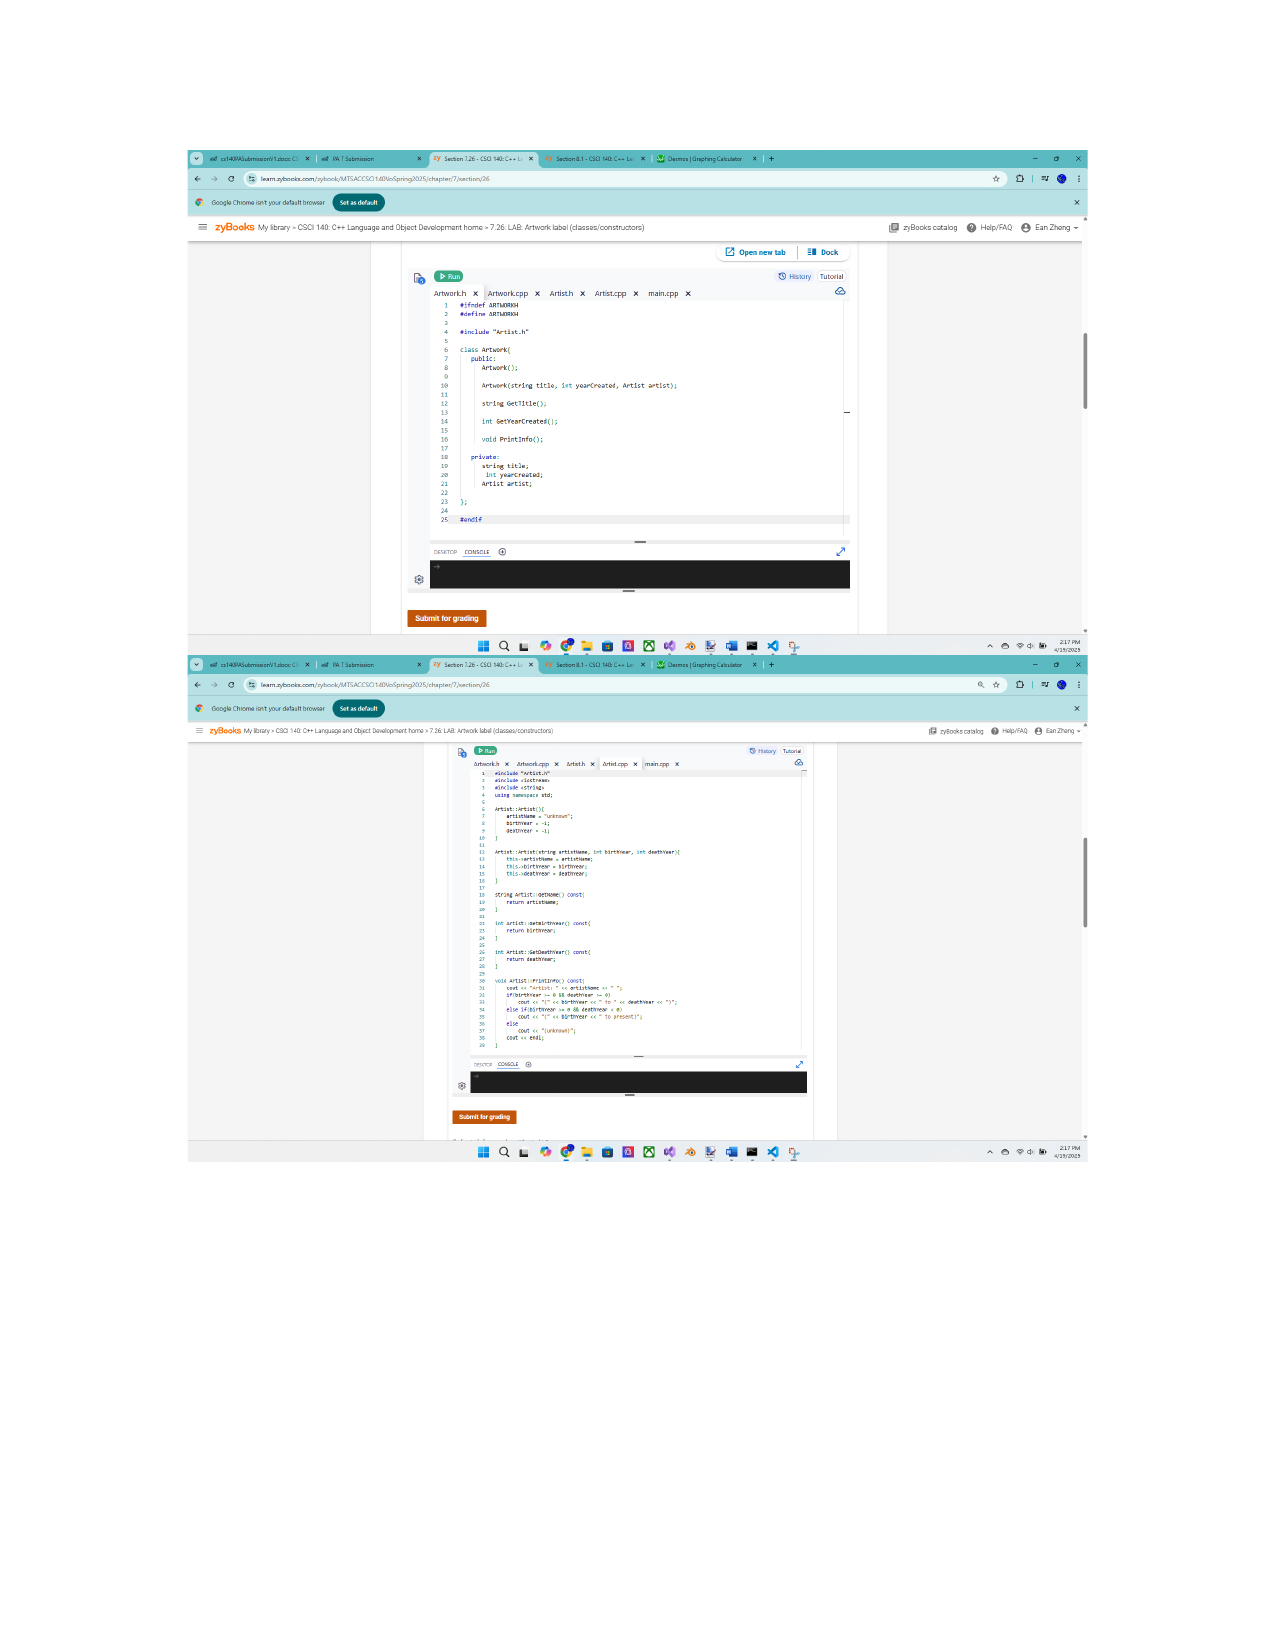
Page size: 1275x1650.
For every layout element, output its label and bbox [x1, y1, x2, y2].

picture [187, 150, 1088, 1162]
